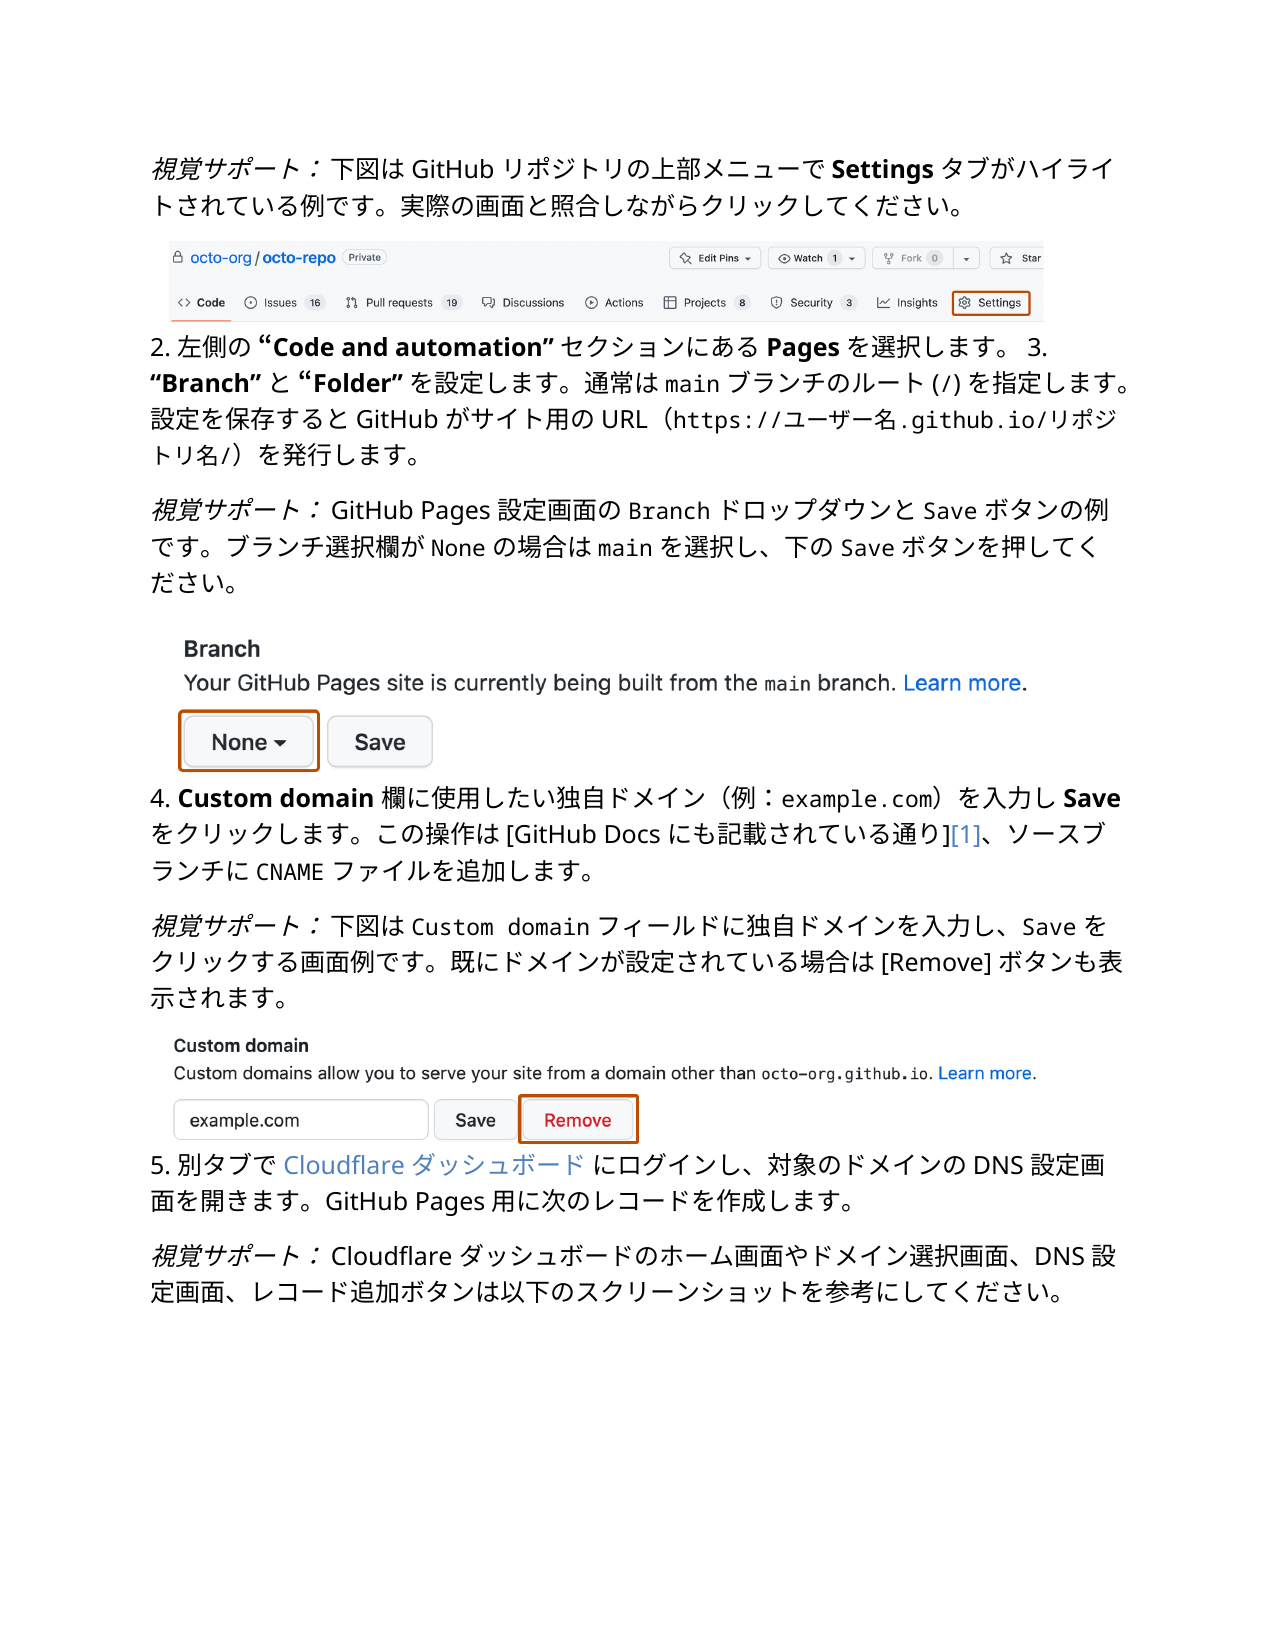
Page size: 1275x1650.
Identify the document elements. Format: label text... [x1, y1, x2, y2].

text 視覚サポート： 下図は GitHub リポジトリの上部メニューで Settings タブがハイライトされている例です。実際の画面と照合しながらクリックしてください。 [150, 150, 1125, 222]
picture [168, 241, 1044, 327]
picture [168, 1033, 1044, 1146]
text 視覚サポート： Cloudflare ダッシュボードのホーム画面やドメイン選択画面、DNS 設定画面、レコード追加ボタンは以下のスクリーンショットを参考にしてください。 [150, 1237, 1125, 1309]
picture [168, 618, 1044, 779]
text 視覚サポート： GitHub Pages 設定画面の Branch ドロップダウンと Save ボタンの例です。ブランチ選択欄が None の場合は main を選択し、下の Save ボタンを押してください。 [150, 491, 1125, 599]
text 視覚サポート： 下図は Custom domain フィールドに独自ドメインを入力し、Save をクリックする画面例です。既にドメインが設定されている場合は [Remove] ボタンも表示されます。 [150, 906, 1125, 1015]
